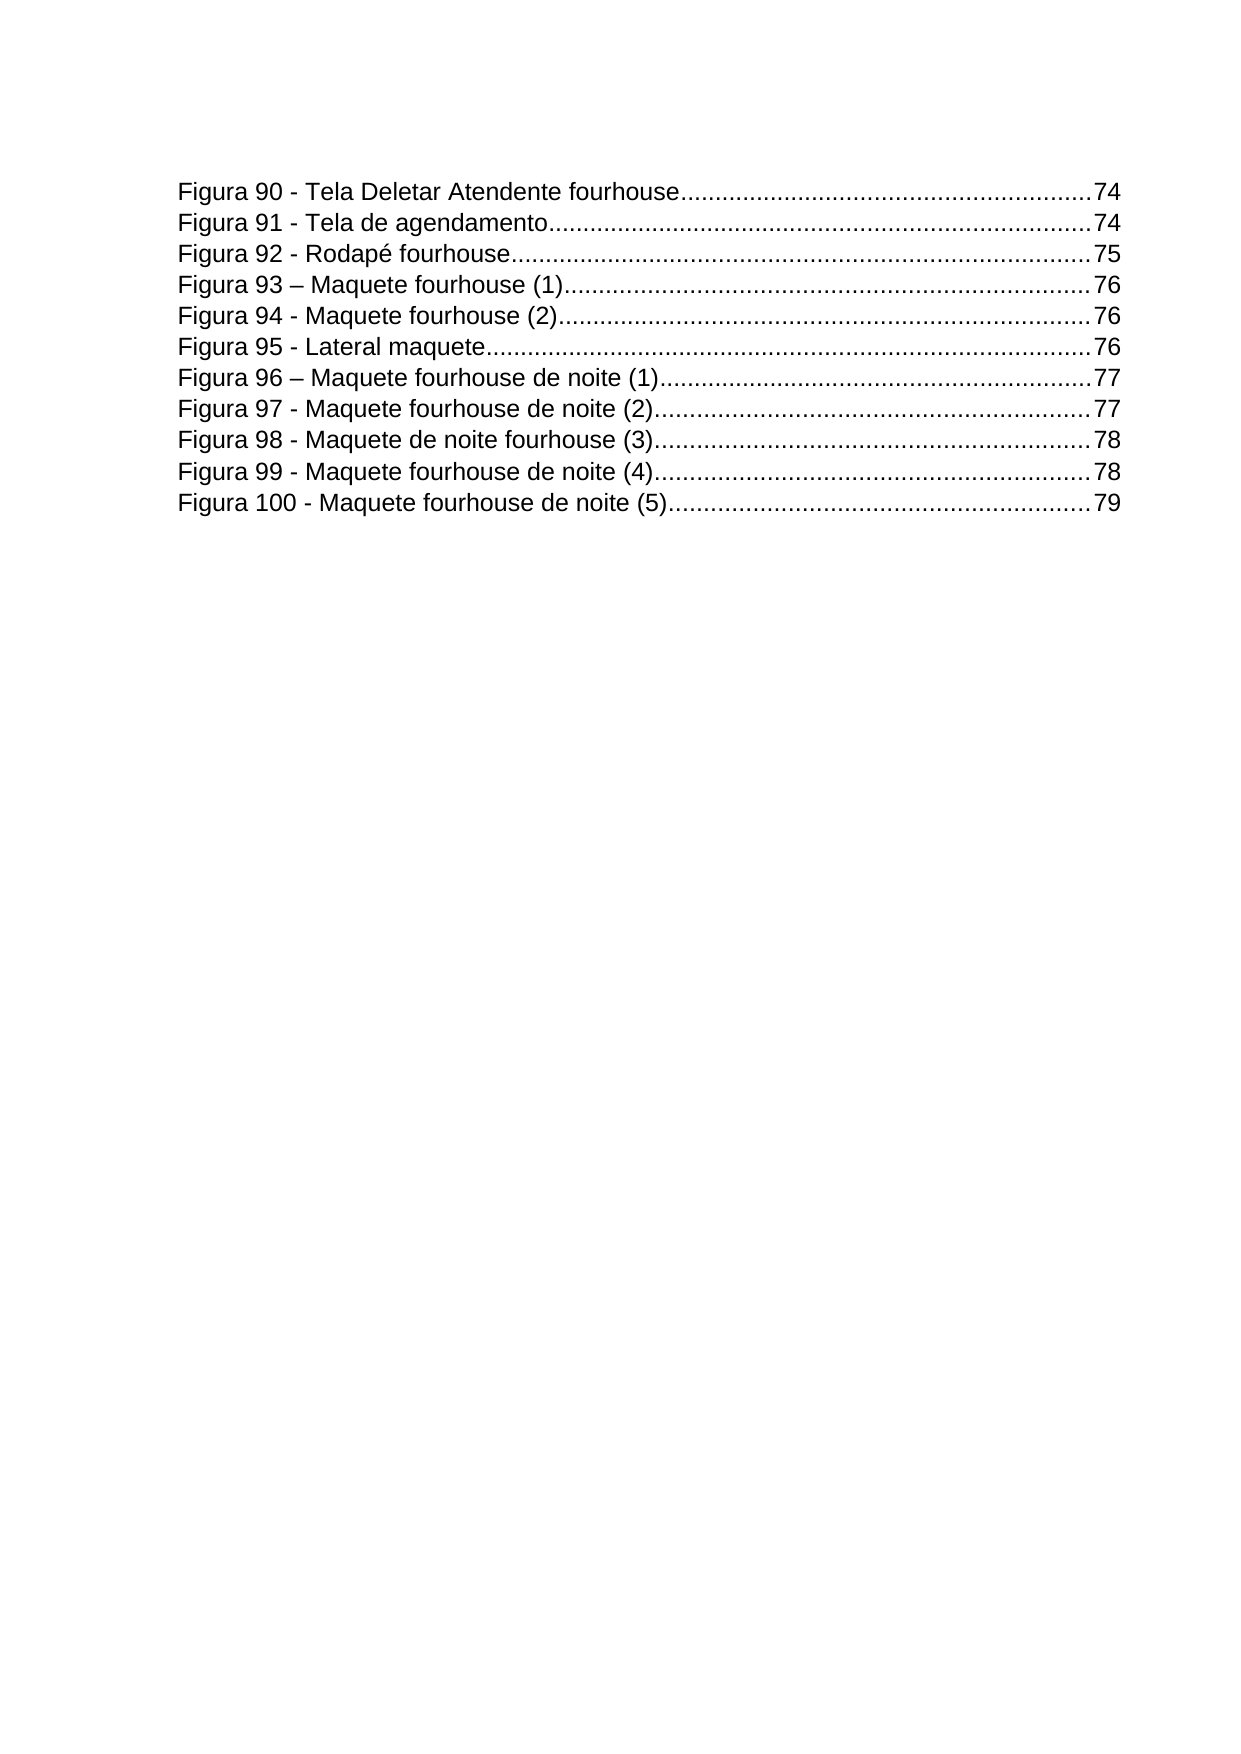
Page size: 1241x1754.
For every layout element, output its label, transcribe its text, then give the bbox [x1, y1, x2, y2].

text Figura 95 - Lateral maquete 76 [177, 332, 1122, 361]
text Figura 100 - Maquete fourhouse de noite (5) 79 [177, 488, 1122, 516]
text Figura 97 - Maquete fourhouse de noite (2) 77 [177, 394, 1122, 423]
text Figura 94 - Maquete fourhouse (2) 76 [177, 301, 1122, 330]
text Figura 92 - Rodapé fourhouse 75 [177, 239, 1122, 268]
text Figura 90 - Tela Deletar Atendente fourhouse 74 [177, 177, 1122, 206]
text Figura 98 - Maquete de noite fourhouse (3) 78 [177, 426, 1122, 454]
text Figura 93 – Maquete fourhouse (1) 76 [177, 270, 1122, 299]
text Figura 96 – Maquete fourhouse de noite (1) 77 [177, 363, 1122, 392]
text Figura 99 - Maquete fourhouse de noite (4) 78 [177, 457, 1122, 485]
text Figura 91 - Tela de agendamento 74 [177, 208, 1122, 237]
